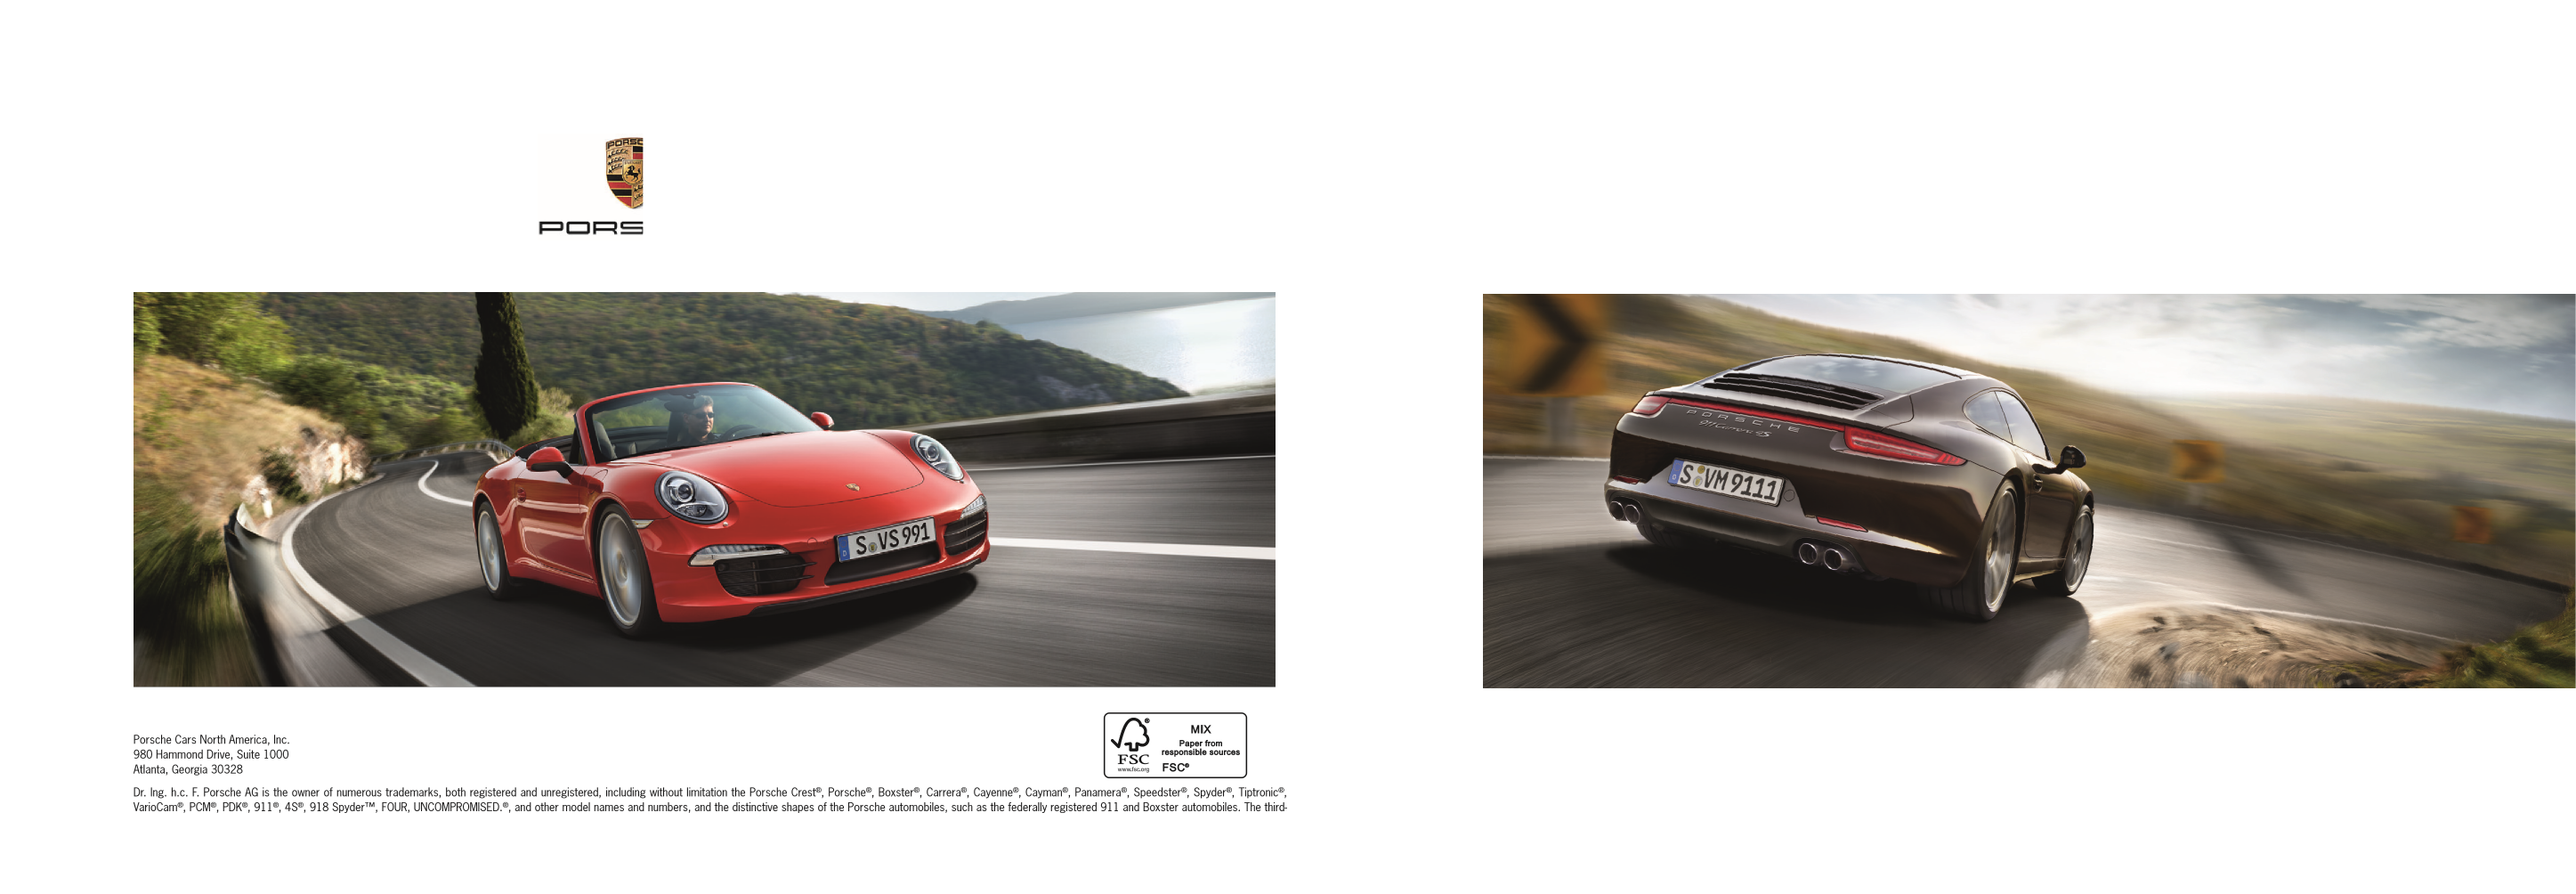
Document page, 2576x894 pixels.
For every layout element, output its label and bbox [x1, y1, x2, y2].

picture [537, 134, 644, 240]
picture [133, 291, 1287, 813]
picture [1482, 293, 2576, 688]
